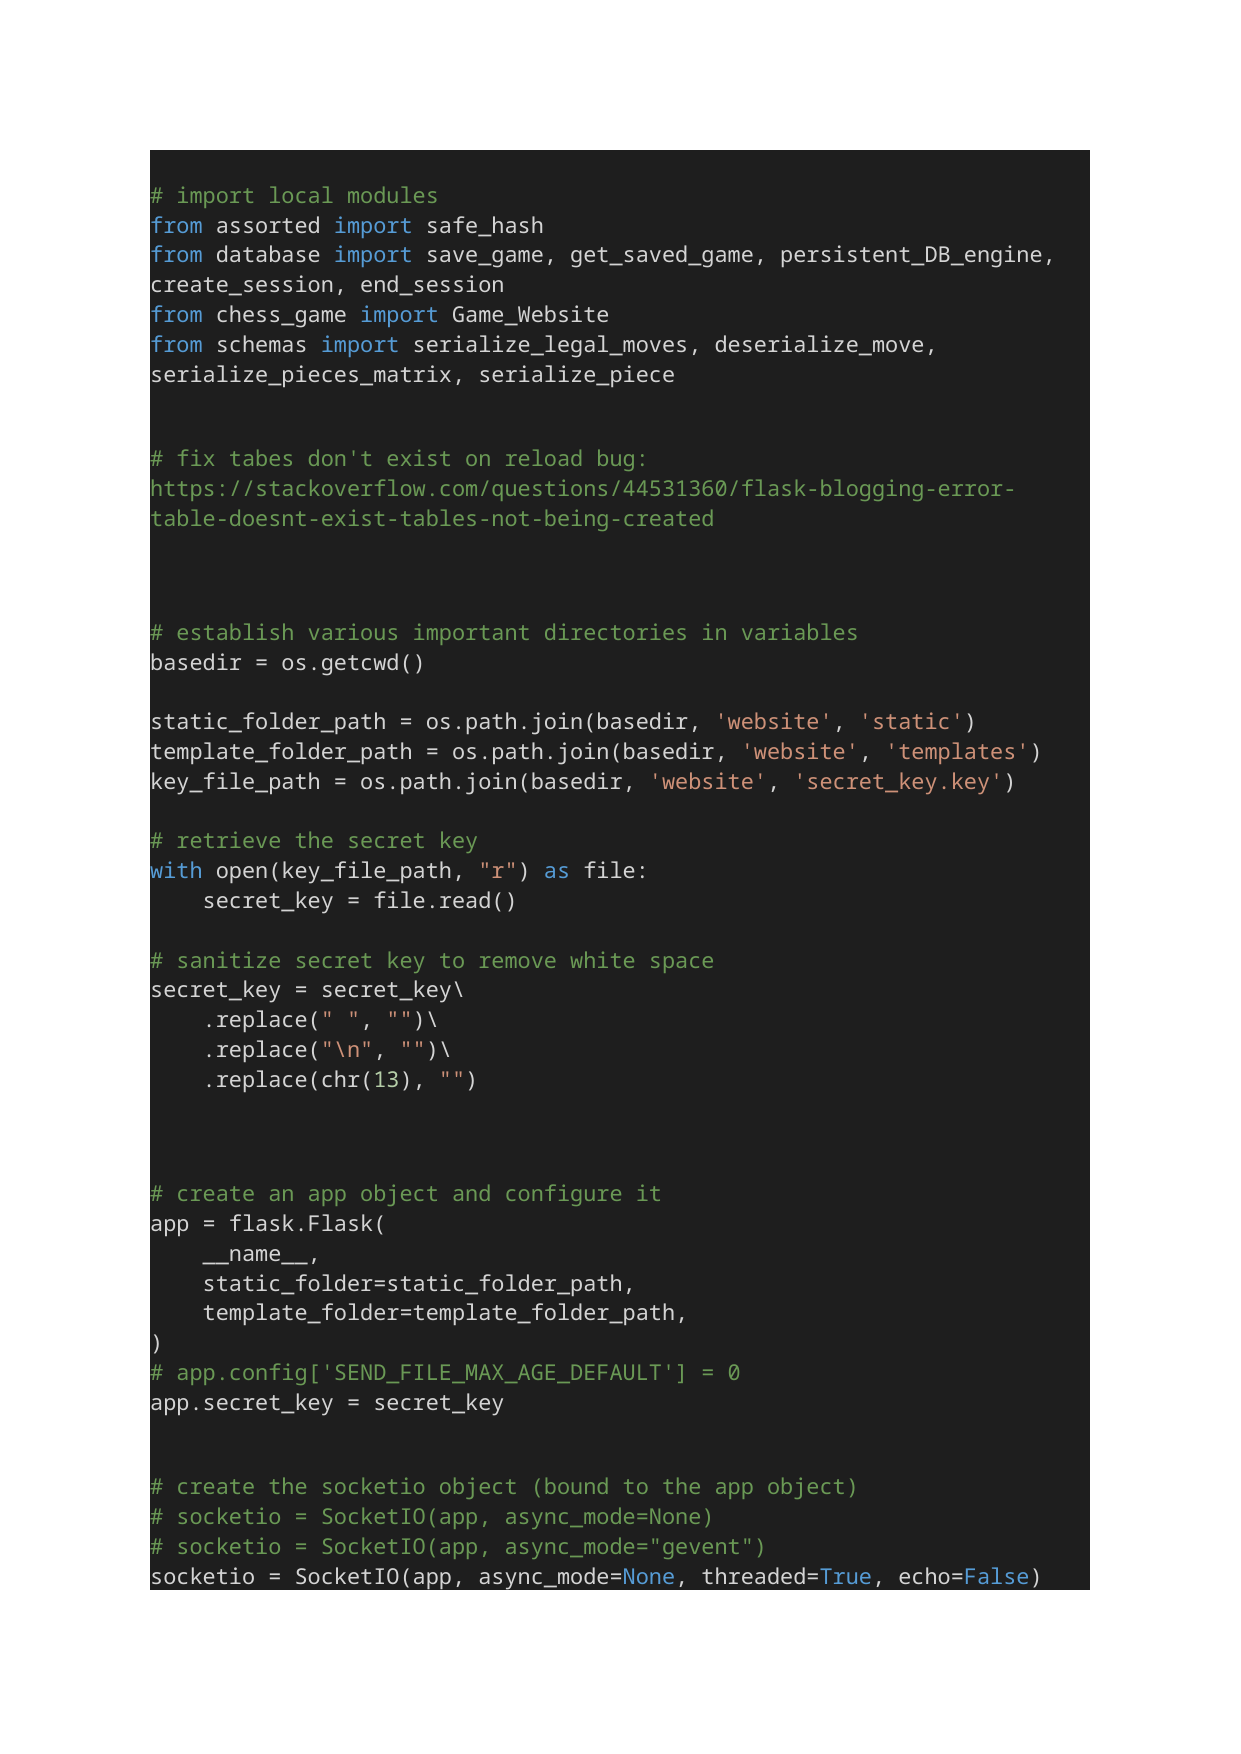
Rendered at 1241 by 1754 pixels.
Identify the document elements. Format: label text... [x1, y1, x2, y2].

text # sanitize secret key to remove white space [150, 945, 1090, 974]
text basedir = os.getcwd() [150, 647, 1090, 677]
text app = flask.Flask( [150, 1208, 1090, 1238]
text # establish various important directories in variables [150, 617, 1090, 647]
text template_folder_path = os.path.join(basedir, 'website', 'templates') [150, 736, 1090, 766]
text .replace(chr(13), "") [150, 1064, 1090, 1094]
text .replace(" ", "")\ [150, 1004, 1090, 1034]
text static_folder_path = os.path.join(basedir, 'website', 'static') [150, 706, 1090, 736]
text app.secret_key = secret_key [150, 1387, 1090, 1416]
text static_folder=static_folder_path, [150, 1267, 1090, 1297]
text secret_key = secret_key\ [150, 974, 1090, 1004]
text # socketio = SocketIO(app, async_mode="gevent") [150, 1531, 1090, 1561]
text # retrieve the secret key [150, 826, 1090, 855]
text # import local modules [150, 180, 1090, 209]
text from assorted import safe_hash [150, 209, 1090, 239]
text from chess_game import Game_Website [150, 299, 1090, 329]
text from database import save_game, get_saved_game, persistent_DB_engine, create_session, end_session [150, 239, 1090, 299]
text # fix tabes don't exist on reload bug: https://stackoverflow.com/questions/44531360/flask-blogging-error-table-doesnt-exist-tables-not-being-created [150, 443, 1090, 532]
text template_folder=template_folder_path, [150, 1297, 1090, 1327]
text # create the socketio object (bound to the app object) [150, 1471, 1090, 1501]
text # socketio = SocketIO(app, async_mode=None) [150, 1501, 1090, 1531]
text key_file_path = os.path.join(basedir, 'website', 'secret_key.key') [150, 766, 1090, 796]
text with open(key_file_path, "r") as file: [150, 855, 1090, 885]
text # create an app object and configure it [150, 1178, 1090, 1208]
text ) [150, 1327, 1090, 1357]
text # app.config['SEND_FILE_MAX_AGE_DEFAULT'] = 0 [150, 1357, 1090, 1387]
text .replace("\n", "")\ [150, 1034, 1090, 1064]
text secret_key = file.read() [150, 885, 1090, 915]
text socketio = SocketIO(app, async_mode=None, threaded=True, echo=False) [150, 1561, 1090, 1590]
text __name__, [150, 1238, 1090, 1267]
text from schemas import serialize_legal_moves, deserialize_move, serialize_pieces_matrix, serialize_piece [150, 329, 1090, 388]
